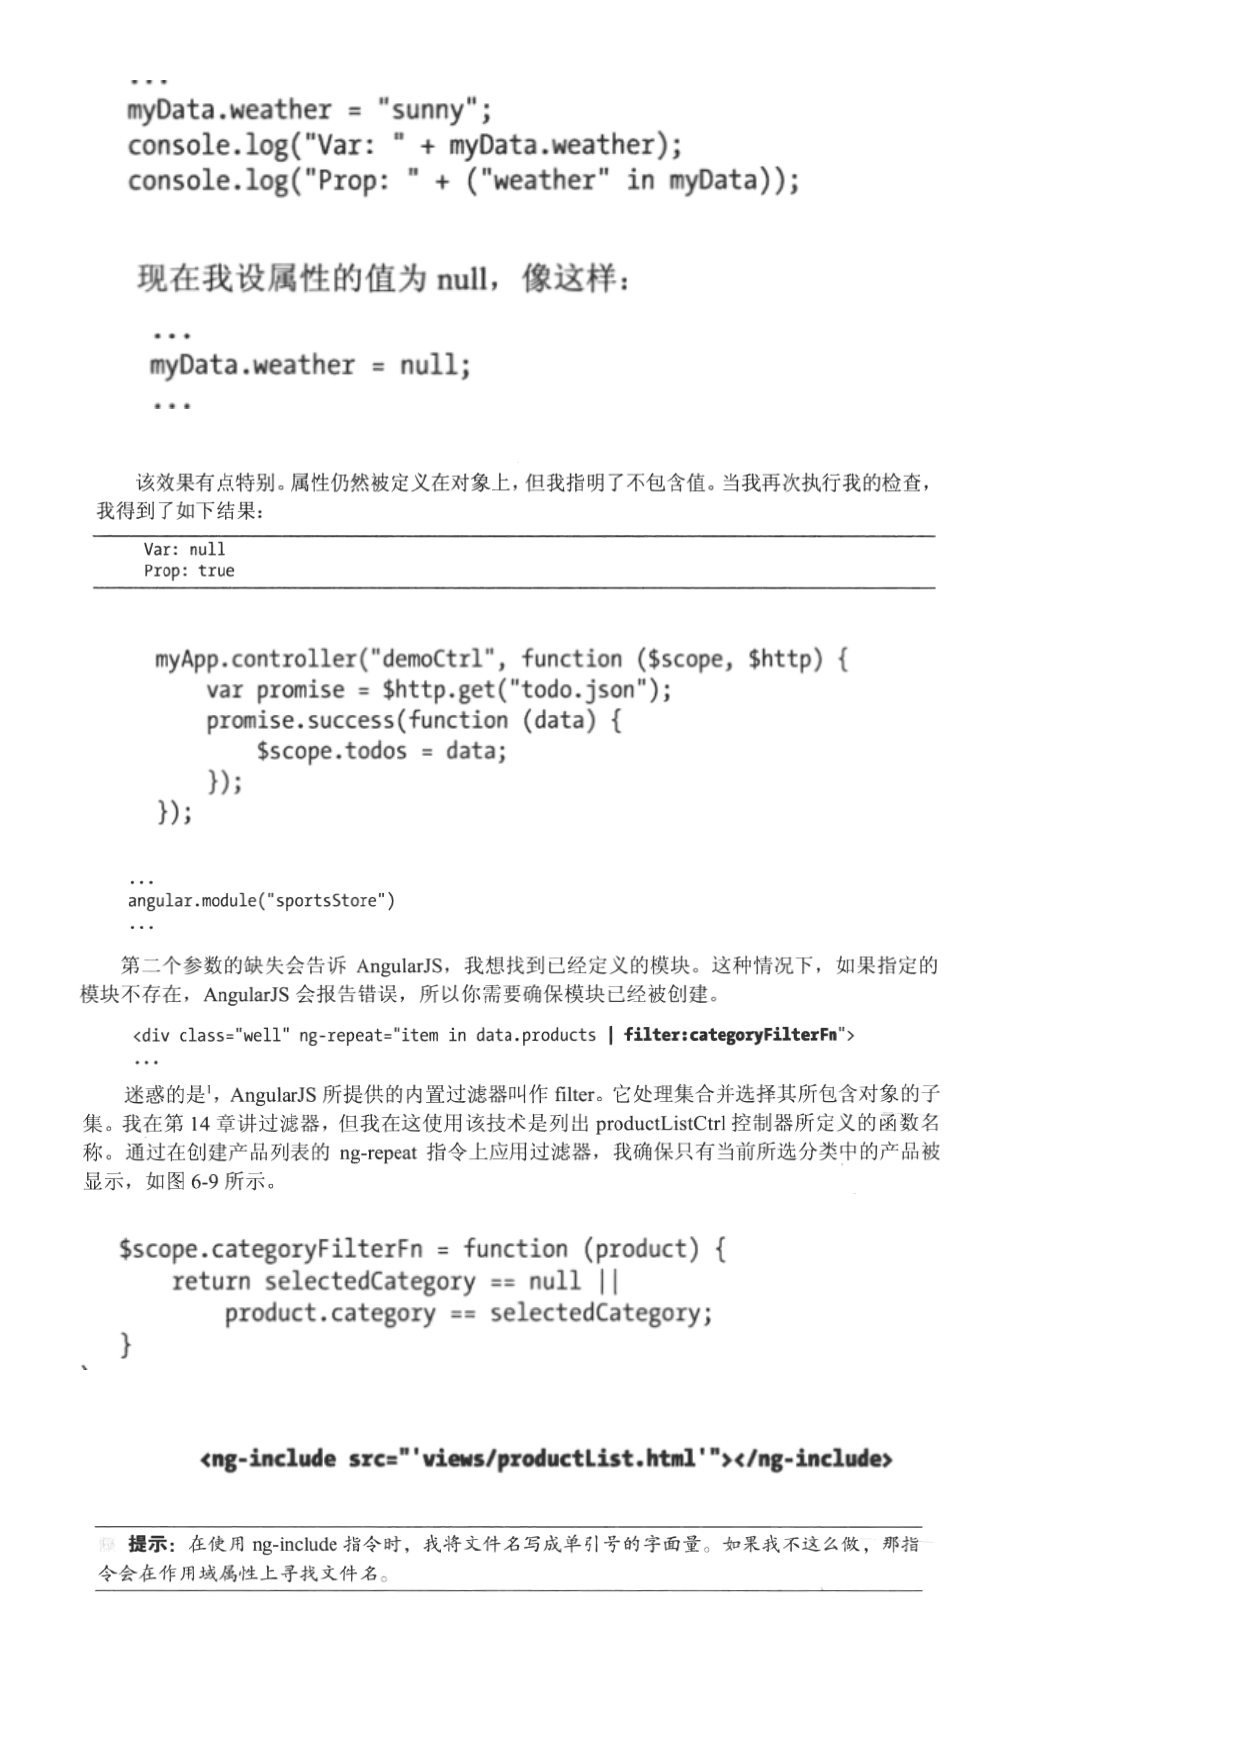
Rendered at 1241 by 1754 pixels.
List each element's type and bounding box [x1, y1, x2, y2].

picture [75, 1510, 941, 1599]
picture [75, 438, 941, 598]
picture [75, 80, 827, 214]
picture [75, 1413, 941, 1508]
picture [75, 243, 766, 409]
picture [75, 860, 941, 1007]
picture [75, 1023, 941, 1194]
picture [75, 1218, 941, 1370]
picture [75, 633, 941, 830]
